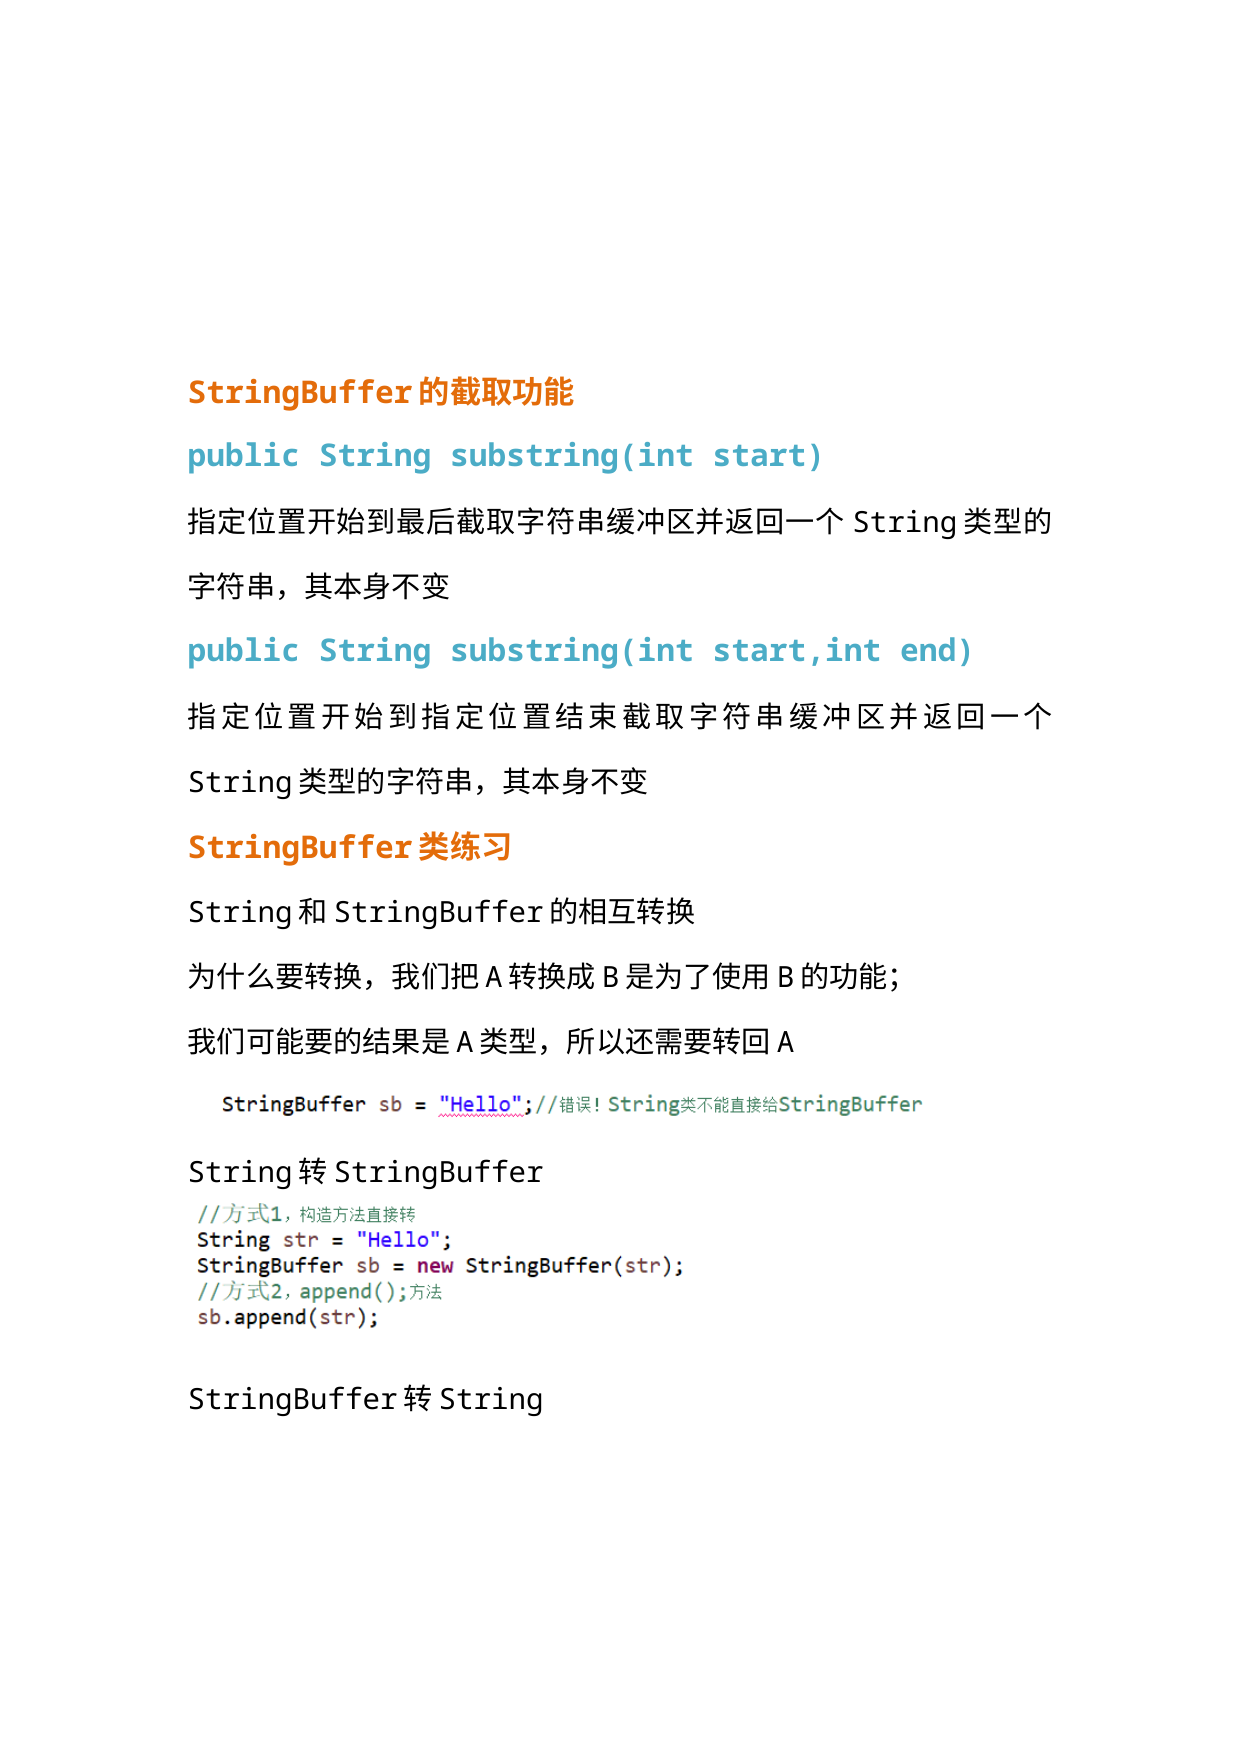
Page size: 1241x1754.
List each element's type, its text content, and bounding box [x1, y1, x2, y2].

text 指定位置开始到指定位置结束截取字符串缓冲区并返回一个String类型的字符串，其本身不变 [187, 682, 1053, 812]
text StringBuffer类练习 [187, 812, 1053, 877]
text String和StringBuffer的相互转换 [187, 877, 1053, 942]
text public String substring(int start) [187, 422, 1053, 487]
text String转StringBuffer [187, 1137, 1053, 1202]
picture [187, 1072, 1053, 1135]
text StringBuffer的截取功能 [187, 357, 1053, 422]
picture [187, 1202, 1053, 1341]
text 我们可能要的结果是A类型，所以还需要转回A [187, 1007, 1053, 1072]
text StringBuffer转String [187, 1364, 1053, 1429]
text 为什么要转换，我们把A转换成B是为了使用B的功能； [187, 942, 1053, 1007]
text public String substring(int start,int end) [187, 617, 1053, 682]
text 指定位置开始到最后截取字符串缓冲区并返回一个String类型的字符串，其本身不变 [187, 487, 1053, 617]
